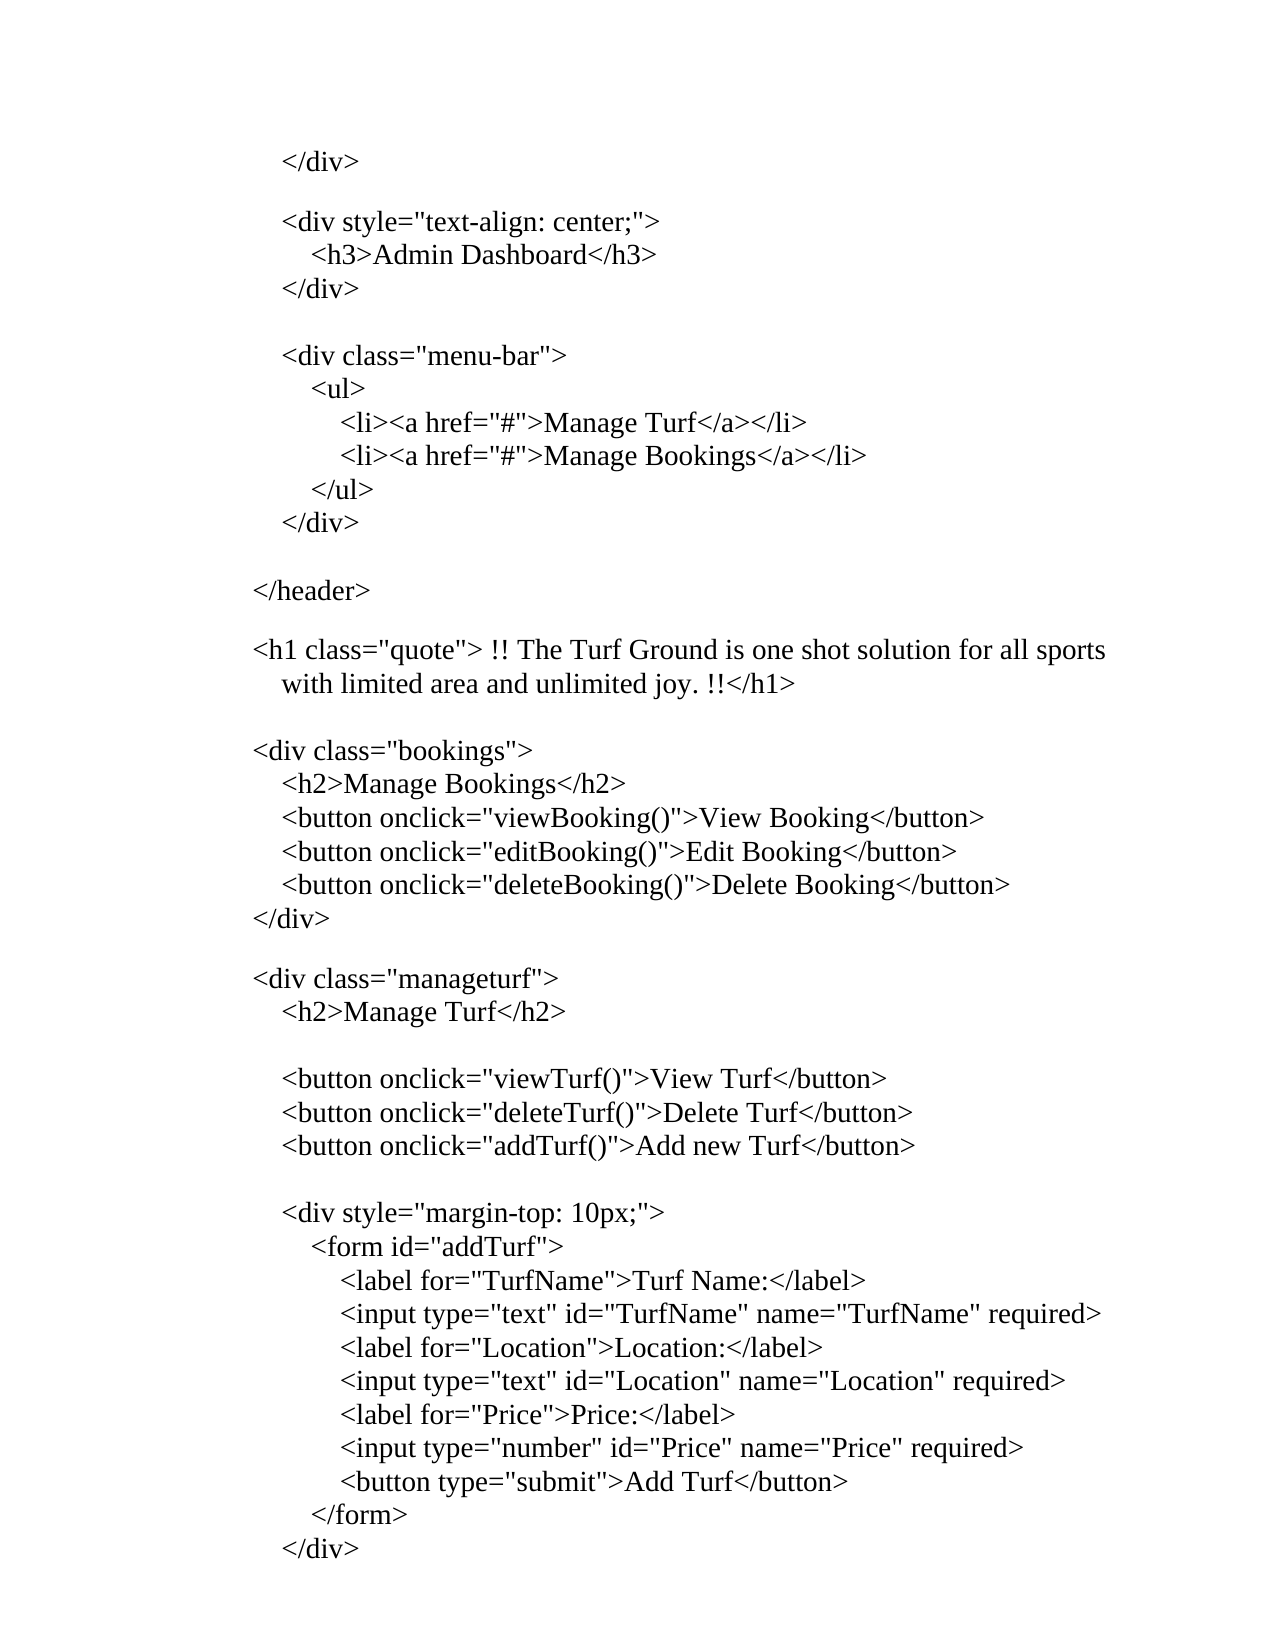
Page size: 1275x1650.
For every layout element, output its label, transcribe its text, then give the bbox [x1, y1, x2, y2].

text <button onclick="addTurf()">Add new Turf</button> [194, 1128, 1158, 1162]
text <button onclick="viewBooking()">View Booking</button> [194, 800, 1158, 834]
text <input type="number" id="Price" name="Price" required> [194, 1430, 1158, 1464]
text <label for="Location">Location:</label> [194, 1330, 1158, 1363]
text <label for="Price">Price:</label> [194, 1397, 1158, 1430]
text <li><a href="#">Manage Turf</a></li> [194, 405, 1158, 438]
text <button onclick="viewTurf()">View Turf</button> [194, 1061, 1158, 1095]
text </header> [194, 573, 1158, 606]
text <button onclick="deleteBooking()">Delete Booking</button> [194, 867, 1158, 901]
text <button onclick="editBooking()">Edit Booking</button> [194, 834, 1158, 867]
text <h2>Manage Bookings</h2> [194, 767, 1158, 800]
text </div> [194, 144, 1158, 177]
text <div style="margin-top: 10px;"> [194, 1196, 1158, 1229]
text </div> [194, 271, 1158, 304]
text <div class="bookings"> [194, 733, 1158, 767]
text </div> [194, 901, 1158, 934]
text <div style="text-align: center;"> [194, 204, 1158, 237]
text </ul> [194, 472, 1158, 506]
text <form id="addTurf"> [194, 1229, 1158, 1263]
text <button onclick="deleteTurf()">Delete Turf</button> [194, 1095, 1158, 1128]
text <input type="text" id="Location" name="Location" required> [194, 1363, 1158, 1397]
text </div> [194, 1531, 1158, 1564]
text <ul> [194, 371, 1158, 405]
text <button type="submit">Add Turf</button> [194, 1464, 1158, 1497]
text <h1 class="quote"> !! The Turf Ground is one shot solution for all sports [194, 632, 1158, 666]
text <div class="manageturf"> [194, 961, 1158, 994]
text </form> [194, 1497, 1158, 1531]
text <h3>Admin Dashboard</h3> [194, 237, 1158, 271]
text </div> [194, 506, 1158, 539]
text with limited area and unlimited joy. !!</h1> [194, 666, 1158, 699]
text <label for="TurfName">Turf Name:</label> [194, 1263, 1158, 1296]
text <h2>Manage Turf</h2> [194, 994, 1158, 1028]
text <input type="text" id="TurfName" name="TurfName" required> [194, 1296, 1158, 1330]
text <div class="menu-bar"> [194, 338, 1158, 371]
text <li><a href="#">Manage Bookings</a></li> [194, 438, 1158, 472]
